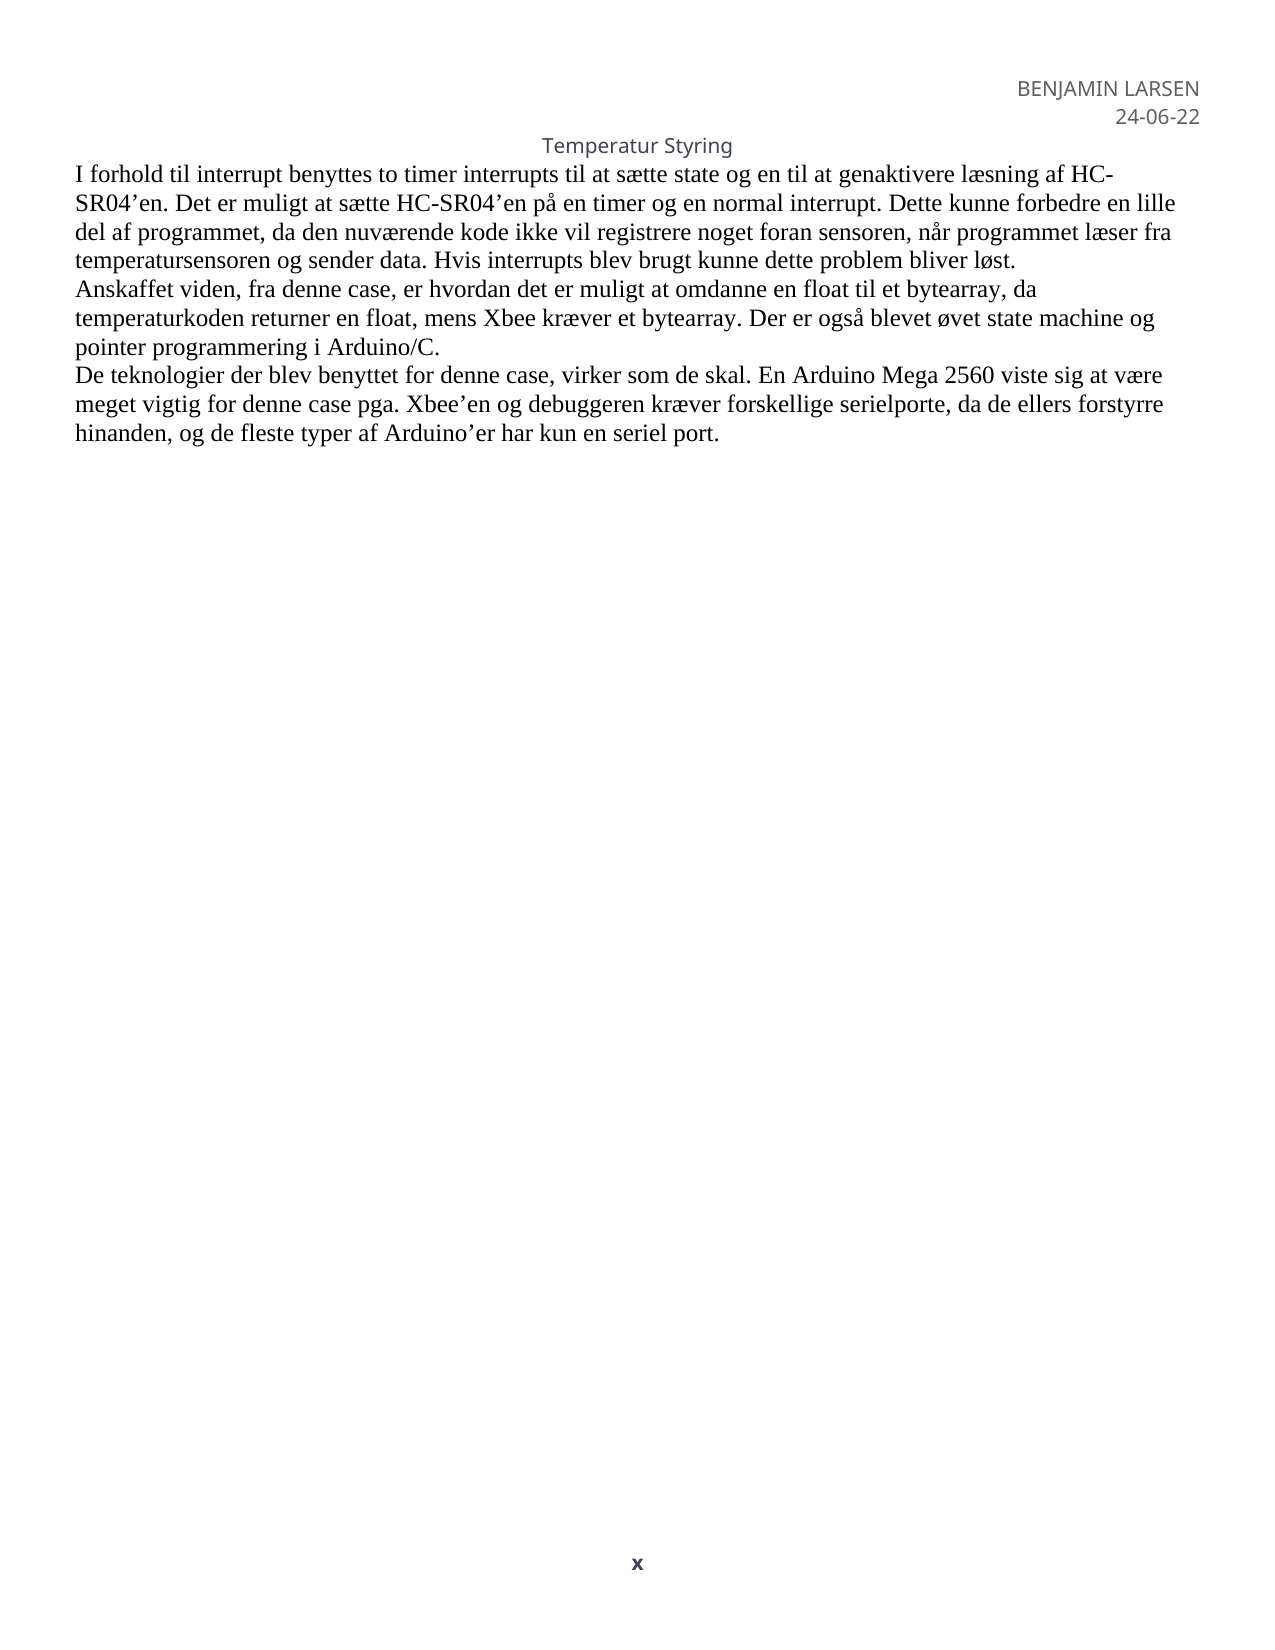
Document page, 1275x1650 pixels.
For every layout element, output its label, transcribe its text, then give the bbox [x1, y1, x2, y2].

text I forhold til interrupt benyttes to timer interrupts til at sætte state og en til at genaktivere læsning af HC-SR04’en. Det er muligt at sætte HC-SR04’en på en timer og en normal interrupt. Dette kunne forbedre en lille del af programmet, da den nuværende kode ikke vil registrere noget foran sensoren, når programmet læser fra temperatursensoren og sender data. Hvis interrupts blev brugt kunne dette problem bliver løst. [75, 159, 1200, 274]
text Anskaffet viden, fra denne case, er hvordan det er muligt at omdanne en float til et bytearray, da temperaturkoden returner en float, mens Xbee kræver et bytearray. Der er også blevet øvet state machine og pointer programmering i Arduino/C. [75, 274, 1200, 360]
text De teknologier der blev benyttet for denne case, virker som de skal. En Arduino Mega 2560 viste sig at være meget vigtig for denne case pga. Xbee’en og debuggeren kræver forskellige serielporte, da de ellers forstyrre hinanden, og de fleste typer af Arduino’er har kun en seriel port. [75, 360, 1200, 447]
